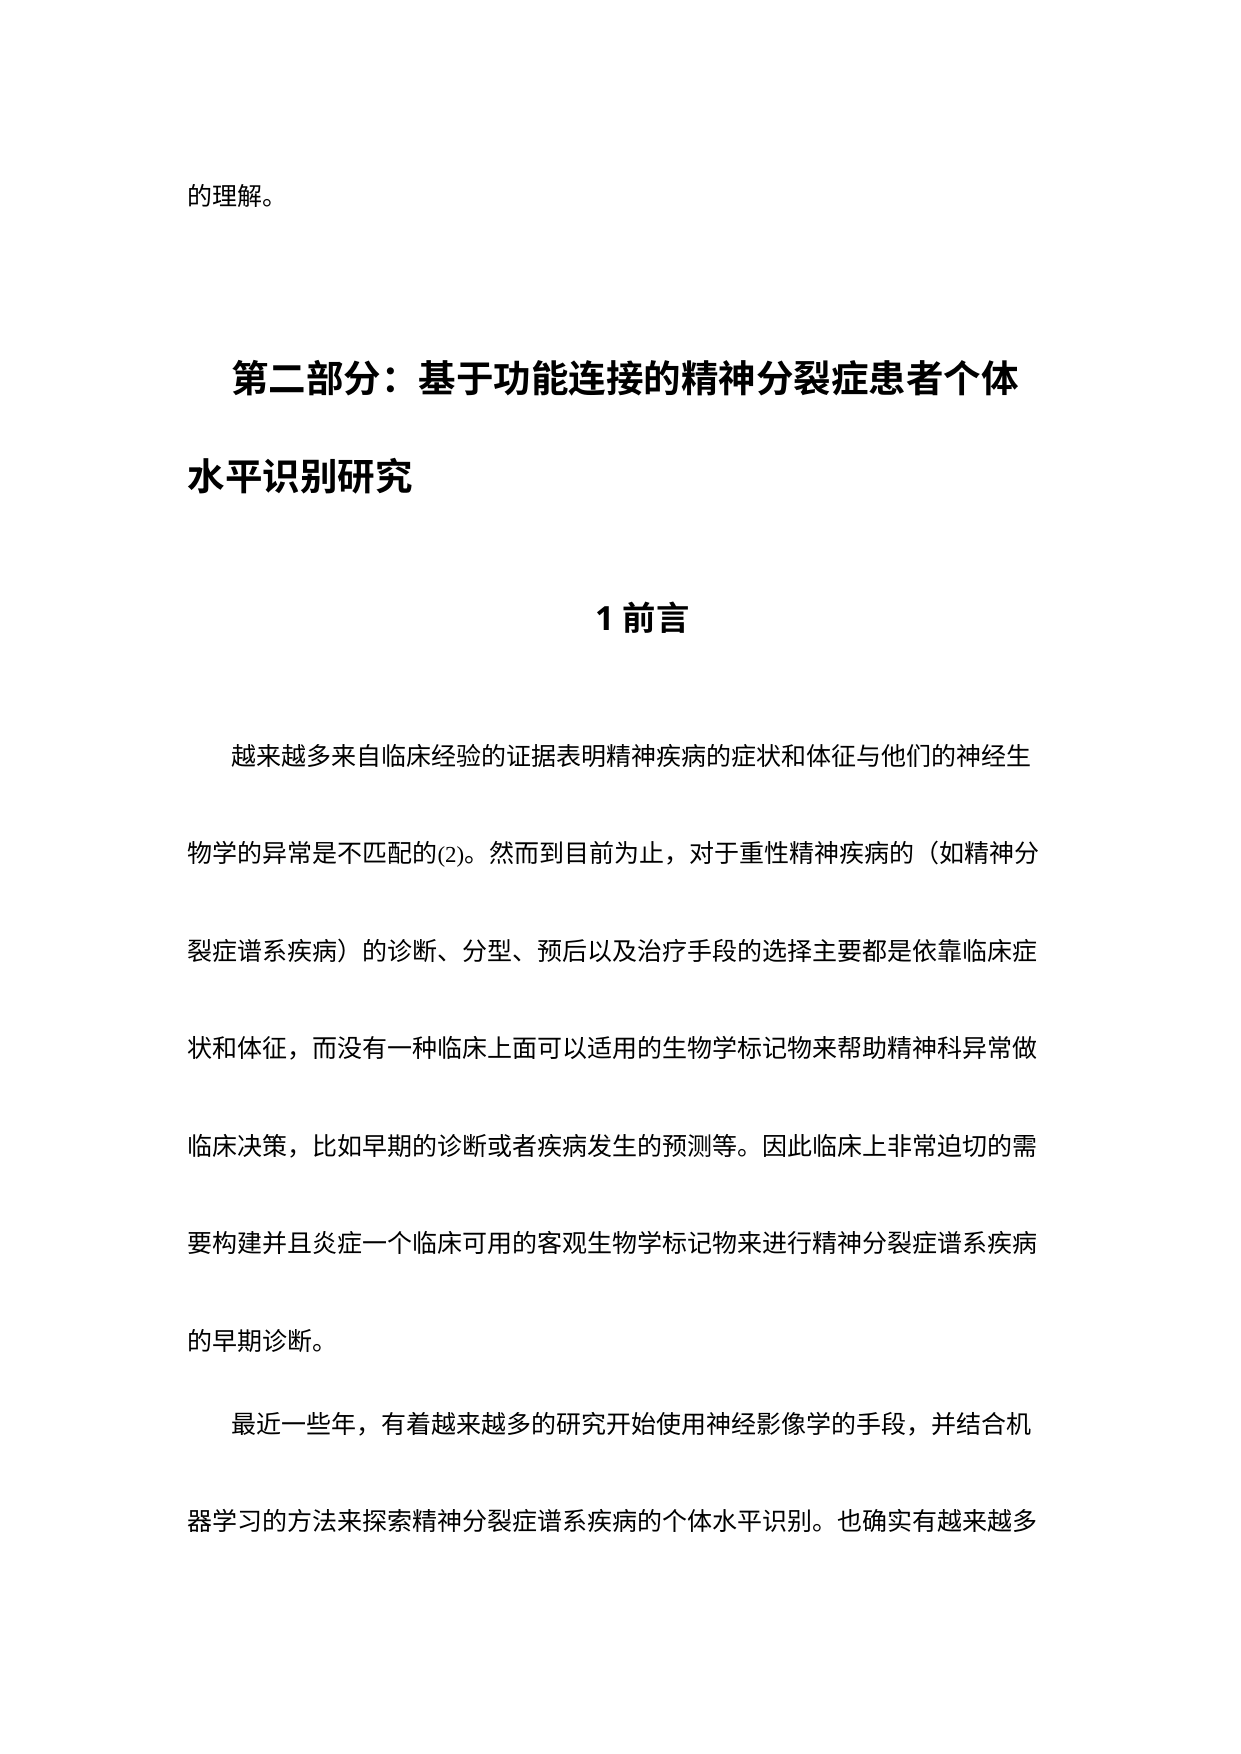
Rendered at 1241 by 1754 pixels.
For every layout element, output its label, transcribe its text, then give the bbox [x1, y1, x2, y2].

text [187, 162, 1053, 227]
text 第二部分：基于功能连接的精神分裂症患者个体水平识别研究 [187, 344, 1053, 507]
text 1 前言 [187, 583, 1053, 648]
text 越来越多来自临床经验的证据表明精神疾病的症状和体征与他们的神经生物学的异常是不匹配的(2)。然而到目前为止，对于重性精神疾病的（如精神分裂症谱系疾病）的诊断、分型、预后以及治疗手段的选择主要都是依靠临床症状和体征，而没有一种临床上面可以适用的生物学标记物来帮助精神科异常做临床决策，比如早期的诊断或者疾病发生的预测等。因此临床上非常迫切的需要构建并且炎症一个临床可用的客观生物学标记物来进行精神分裂症谱系疾病的早期诊断。 [187, 722, 1053, 1372]
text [187, 1390, 1053, 1552]
